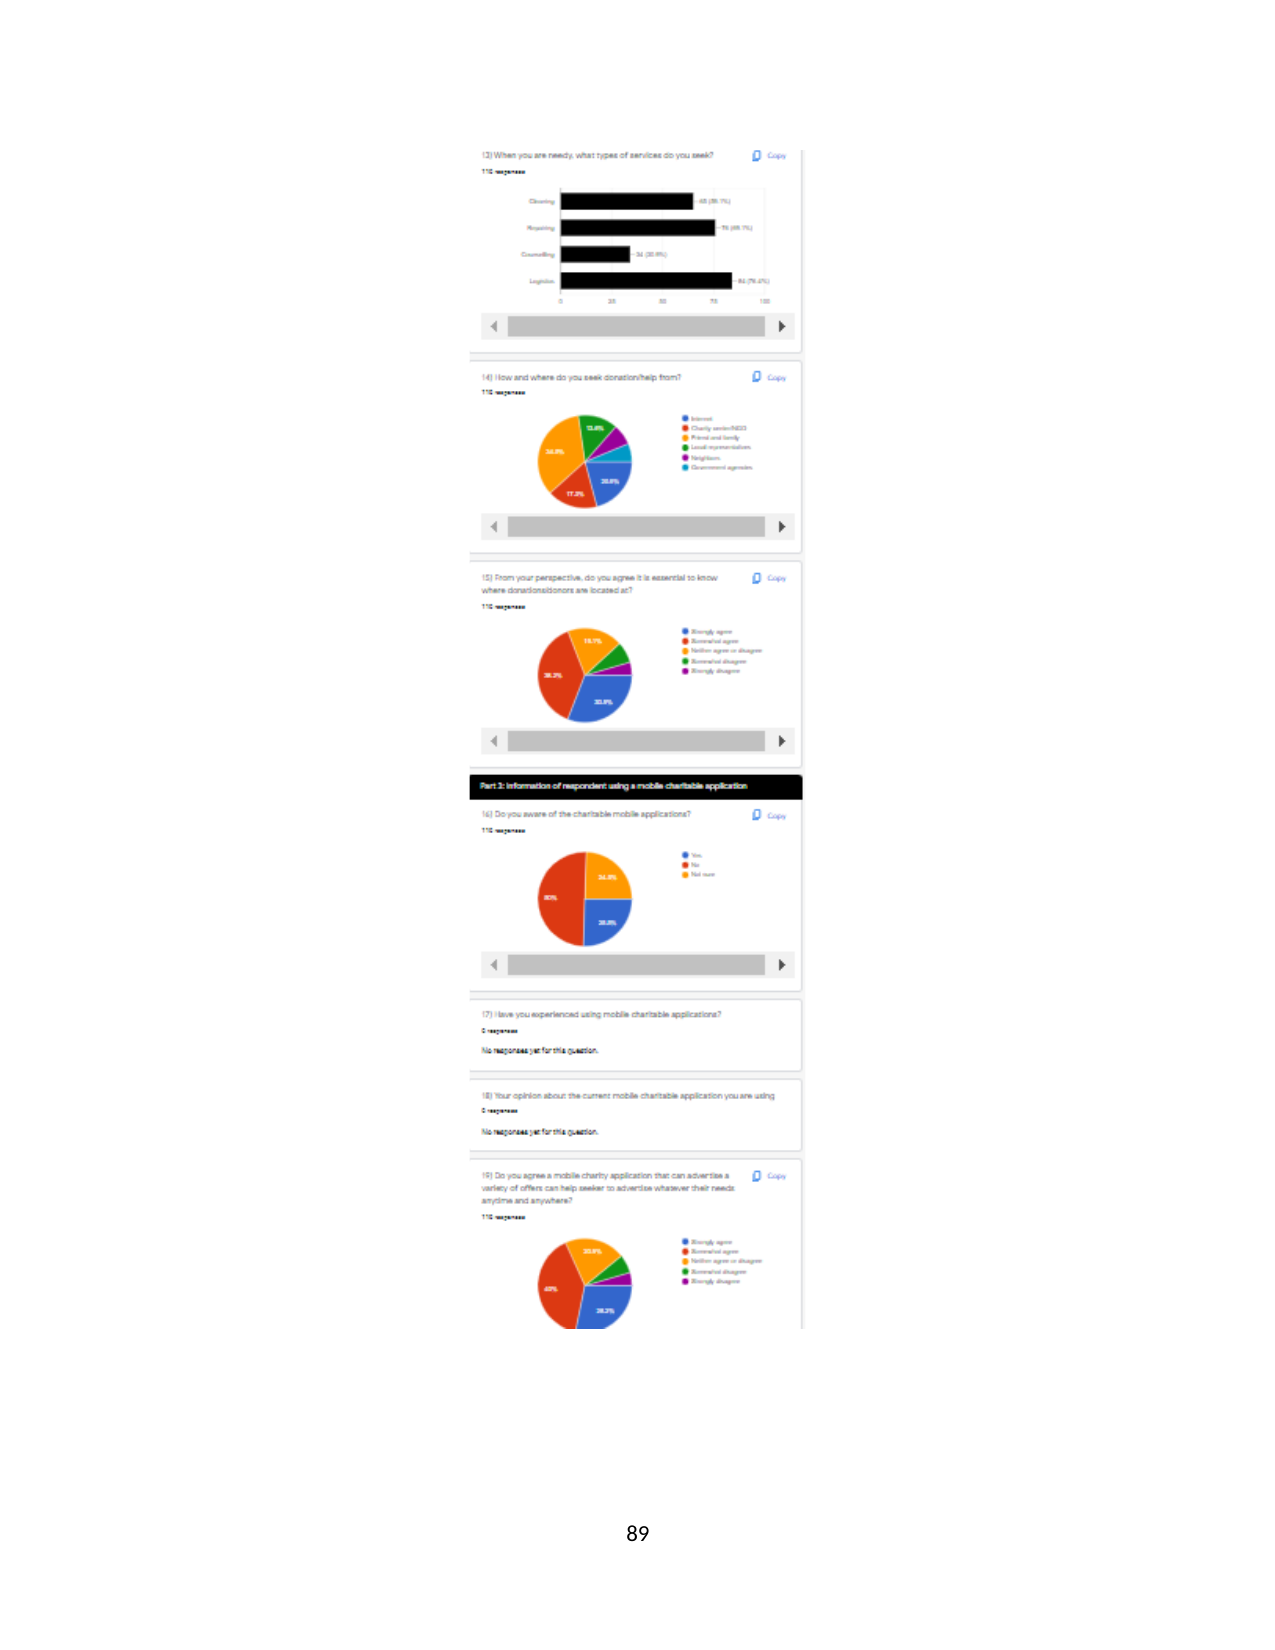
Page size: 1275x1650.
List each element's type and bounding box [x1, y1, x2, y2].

picture [469, 150, 806, 1329]
